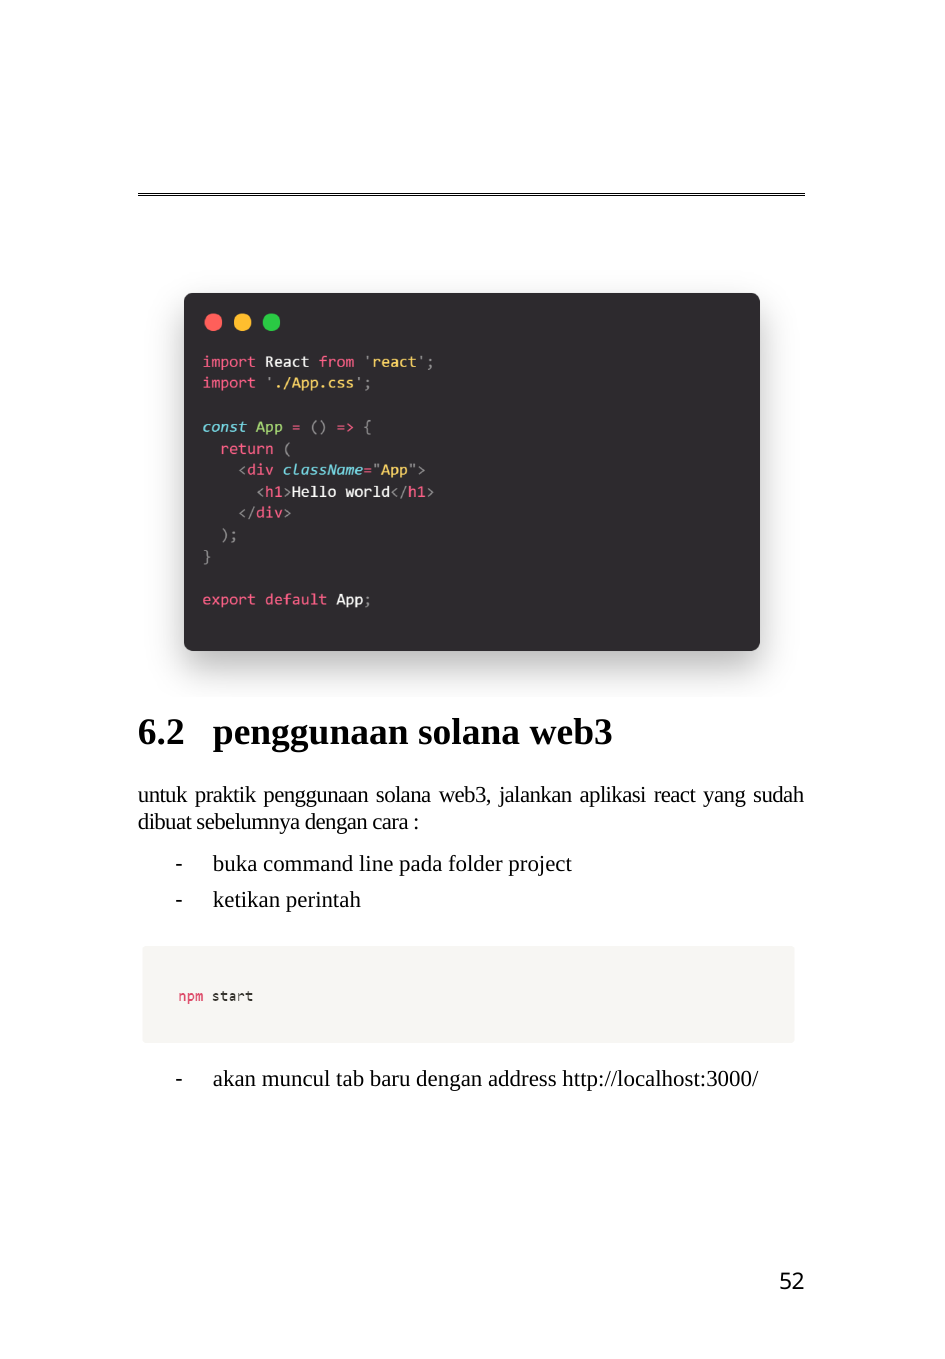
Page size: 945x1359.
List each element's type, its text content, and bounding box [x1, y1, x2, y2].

text untuk praktik penggunaan solana web3, jalankan aplikasi react yang sudah dibuat sebelumnya dengan cara : [138, 782, 805, 834]
list akan muncul tab baru dengan address http://localhost:3000/ [175, 1062, 805, 1093]
picture [137, 939, 805, 1050]
picture [137, 246, 805, 697]
list ketikan perintah [175, 883, 805, 914]
list buka command line pada folder project [175, 847, 805, 878]
subtitle penggunaan solana web3 [138, 709, 805, 752]
